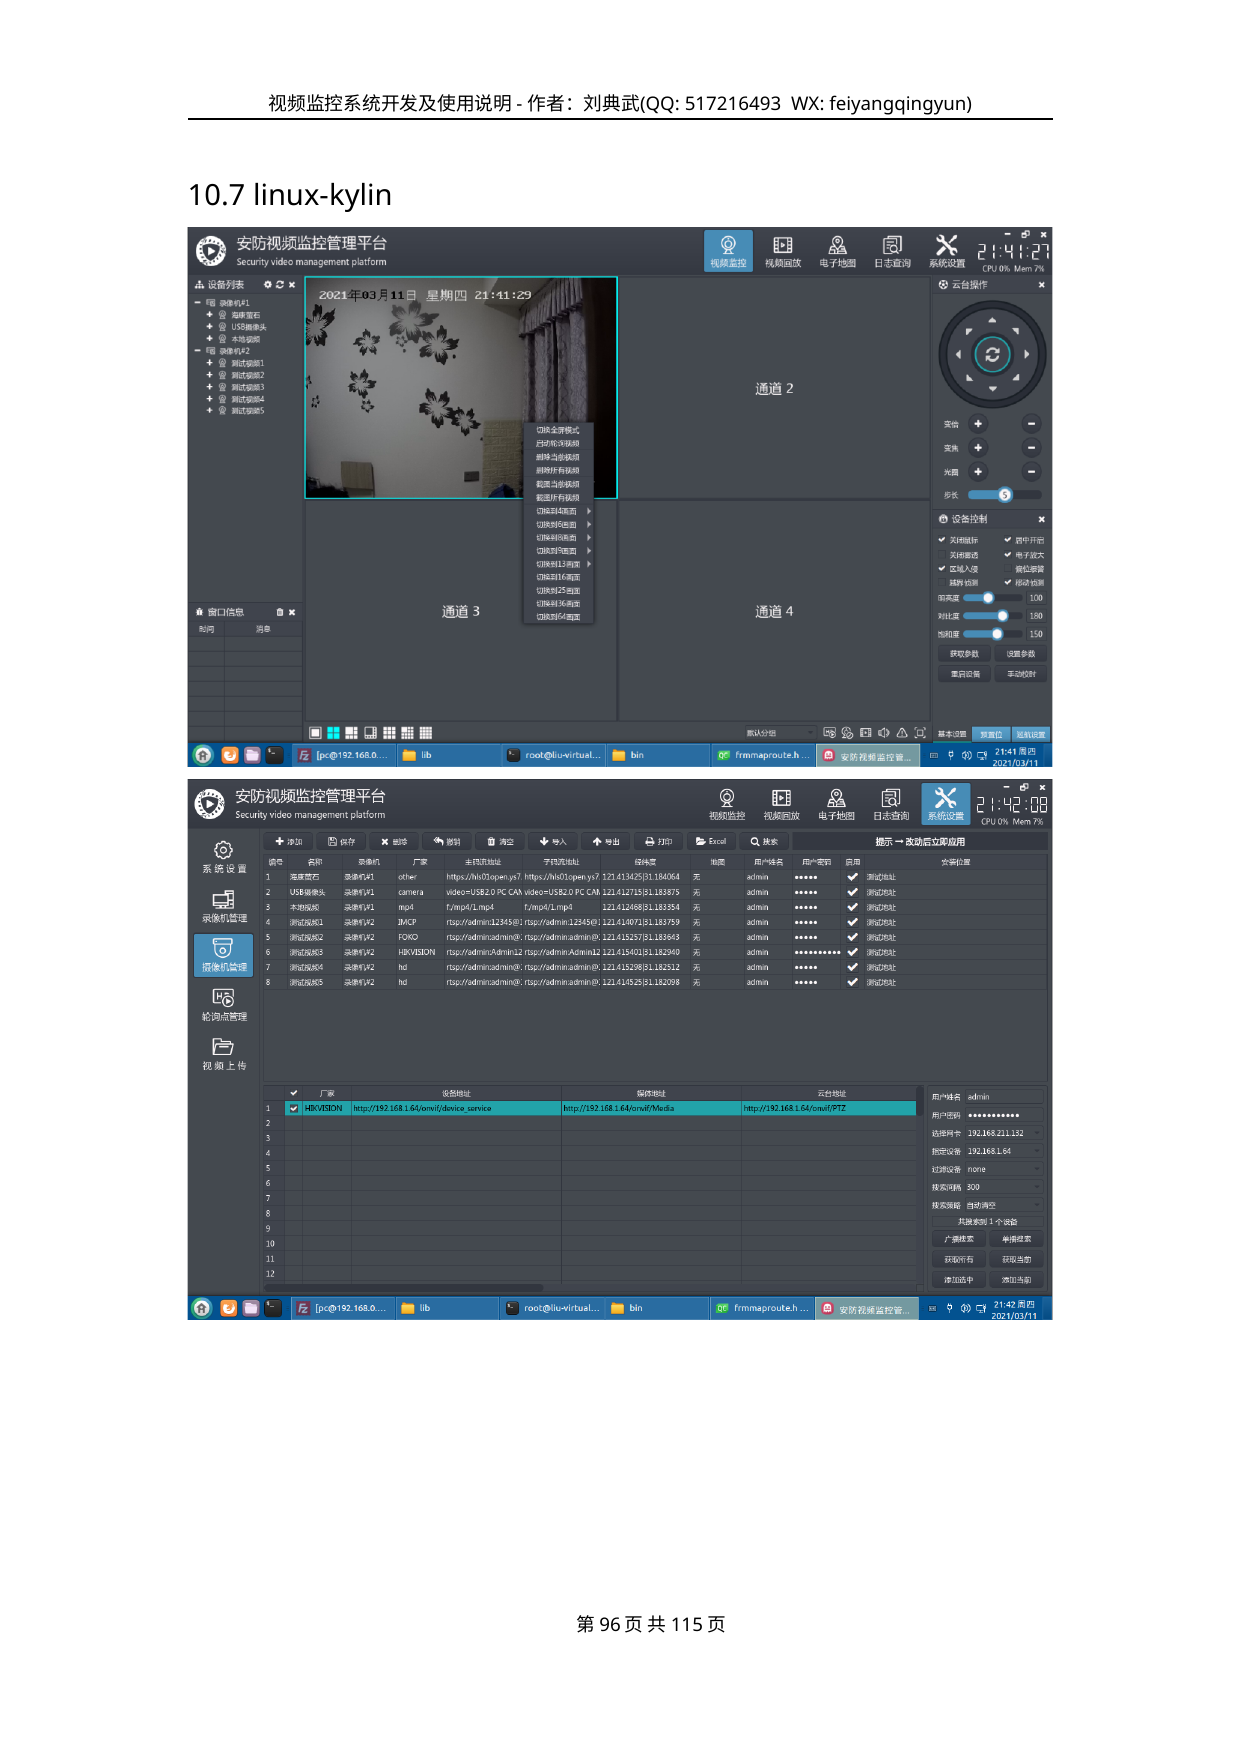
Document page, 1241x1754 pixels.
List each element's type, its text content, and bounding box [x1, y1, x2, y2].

picture [187, 779, 1053, 1320]
picture [187, 227, 1053, 767]
text 10.7 linux-kylin [187, 162, 1053, 227]
